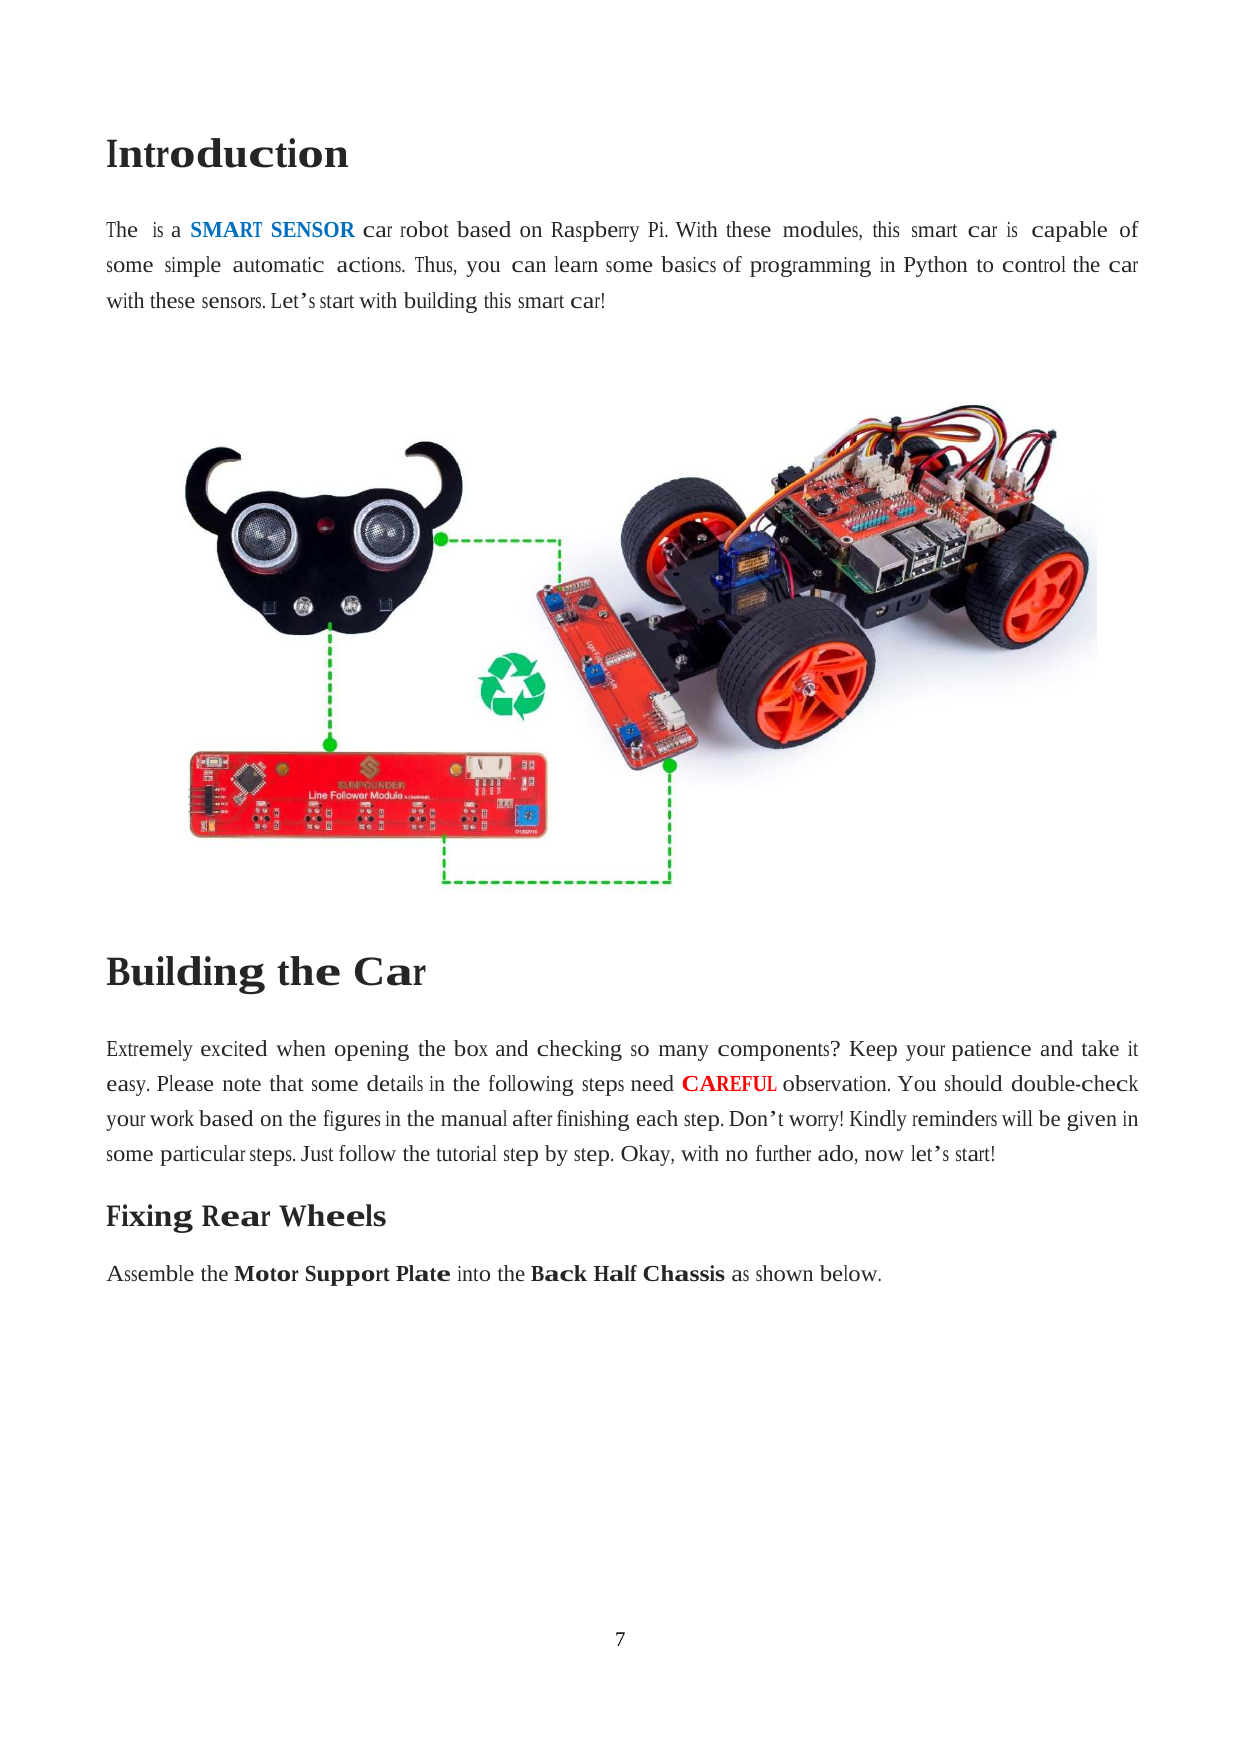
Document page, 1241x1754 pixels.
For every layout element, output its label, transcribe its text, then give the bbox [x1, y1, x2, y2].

picture [144, 327, 1097, 909]
text Introduction [106, 128, 356, 176]
text Extremely excited when opening the box and checking so many components? Keep your patience and take it easy. Please note that some details in the following steps need CAREFUL observation. You should double-check your work based on the figures in the manual after finishing each step. Don’t worry! Kindly reminders will be given in some particular steps. Just follow the tutorial step by step. Okay, with no further ado, now let’s start! [106, 1034, 1139, 1167]
text Assemble the Motor Support Plate into the Back Half Chassis as shown below. [106, 1259, 964, 1286]
text The is a SMART SENSOR car robot based on Raspberry Pi. With these modules, this smart car is capable of some simple automatic actions. Thus, you can learn some basics of programming in Python to control the car with these sensors. Let’s start with building this smart car! [106, 216, 1139, 313]
text Fixing Rear Wheels [106, 1197, 393, 1233]
text Building the Car [106, 947, 433, 995]
